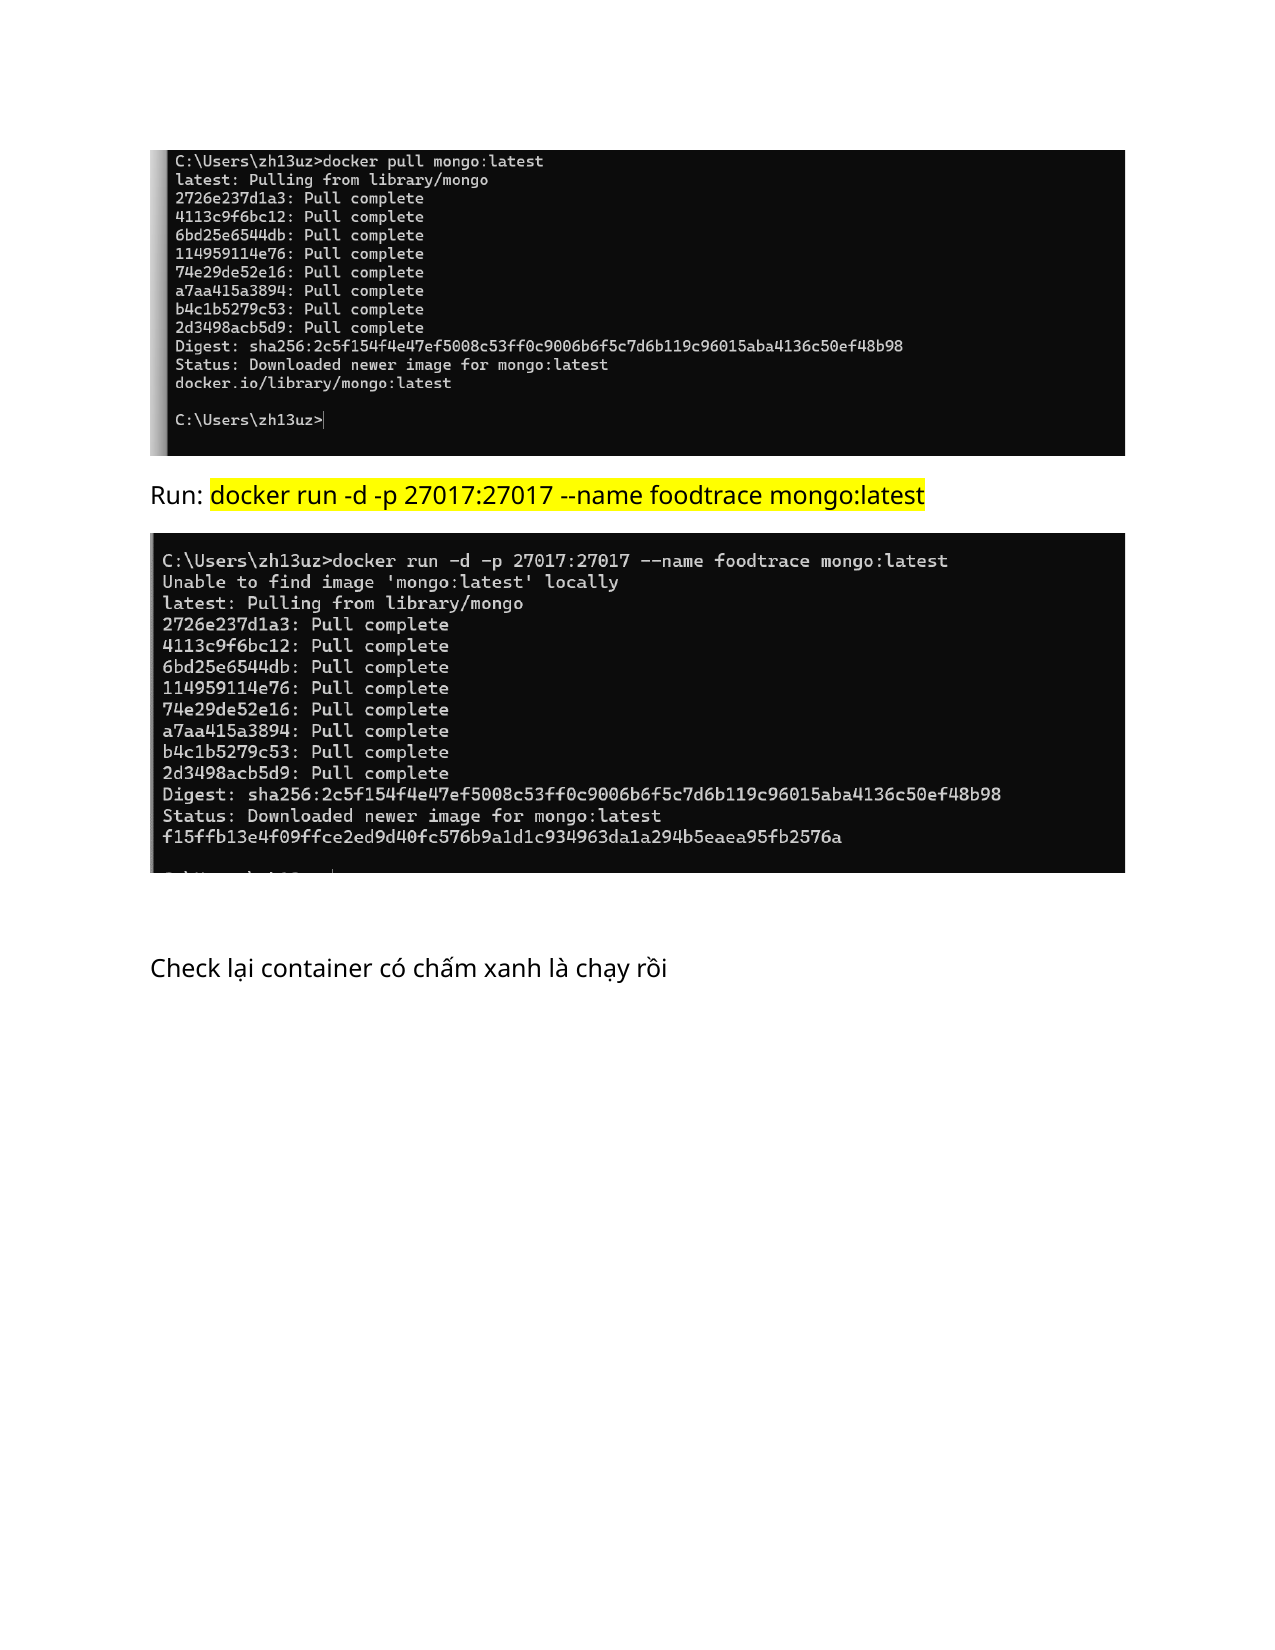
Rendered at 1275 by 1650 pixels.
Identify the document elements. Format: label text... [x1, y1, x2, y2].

picture [150, 533, 1125, 873]
picture [150, 150, 1125, 456]
text Run: docker run -d -p 27017:27017 --name foodtrace mongo:latest [150, 477, 1125, 511]
text Check lại container có chấm xanh là chạy rồi [150, 950, 1125, 984]
